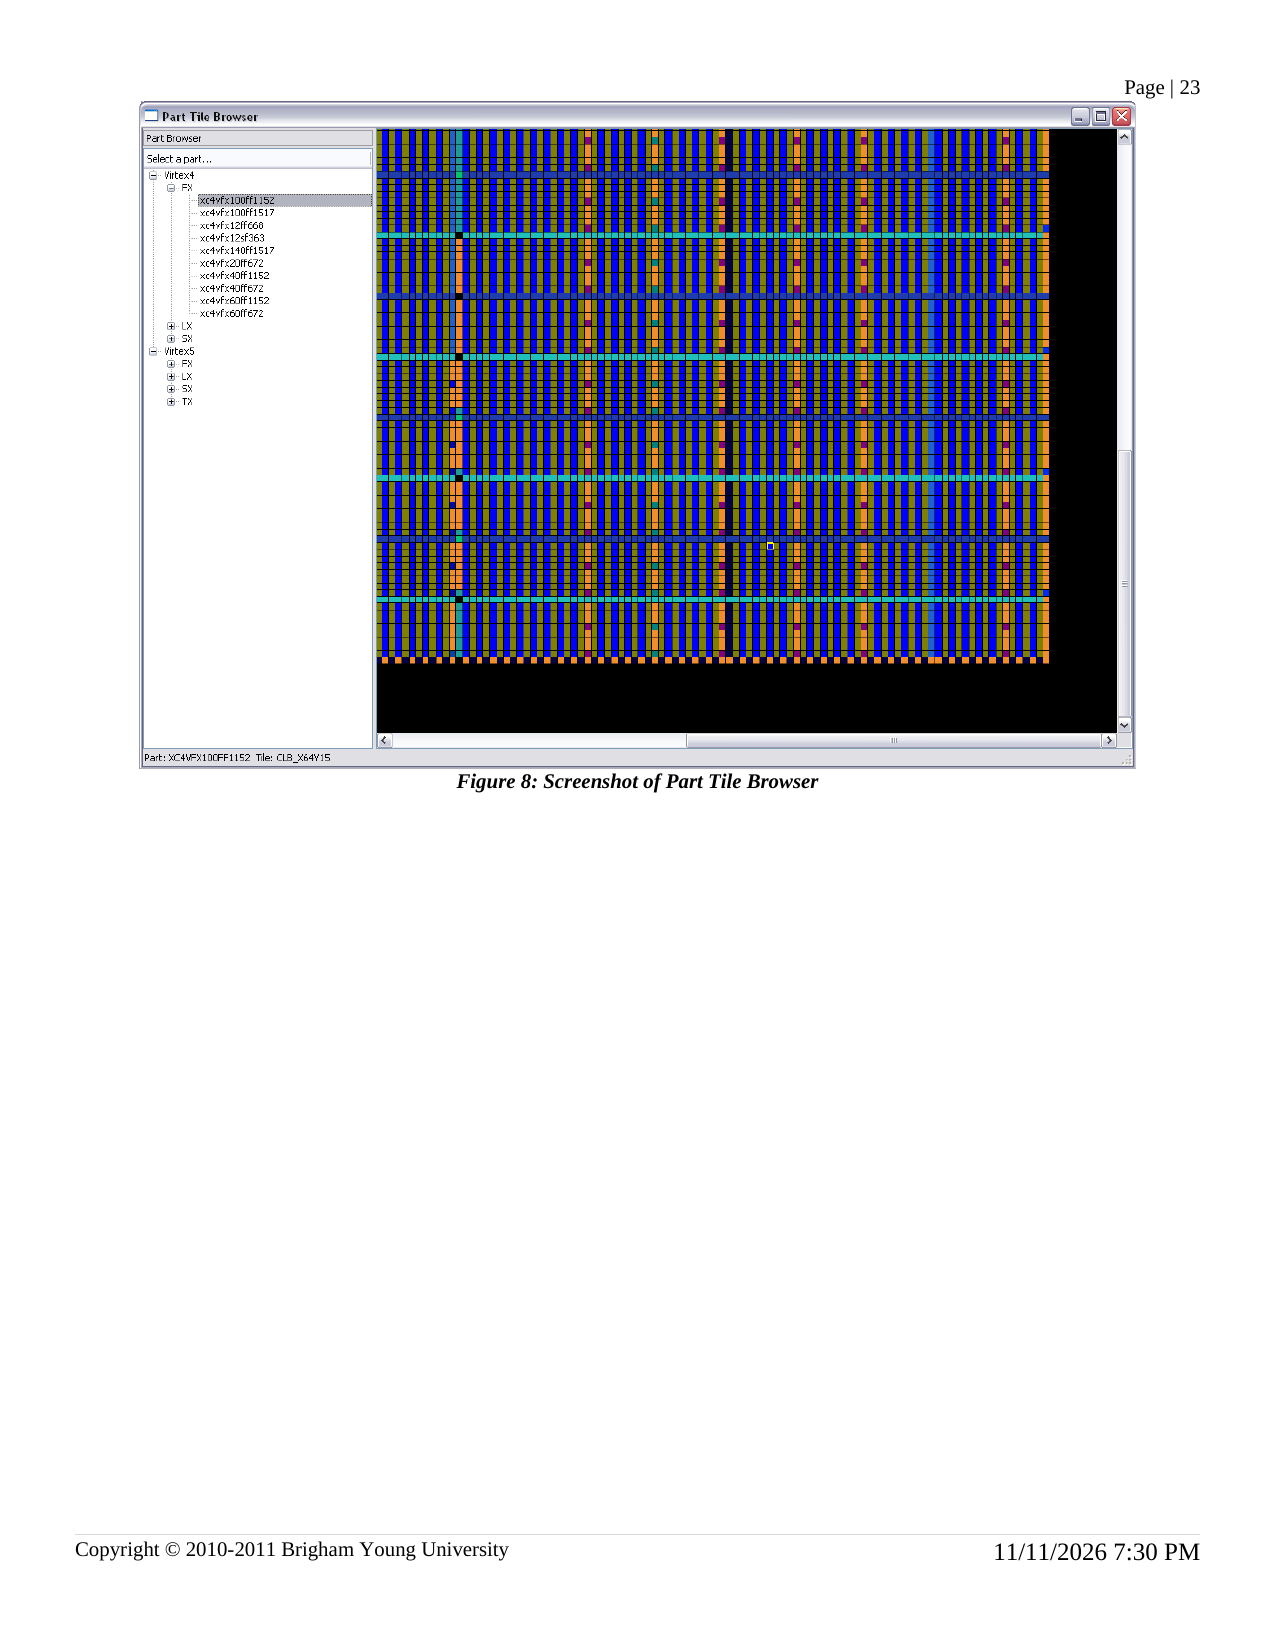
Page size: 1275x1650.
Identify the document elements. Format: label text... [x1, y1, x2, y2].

picture [139, 101, 1136, 769]
